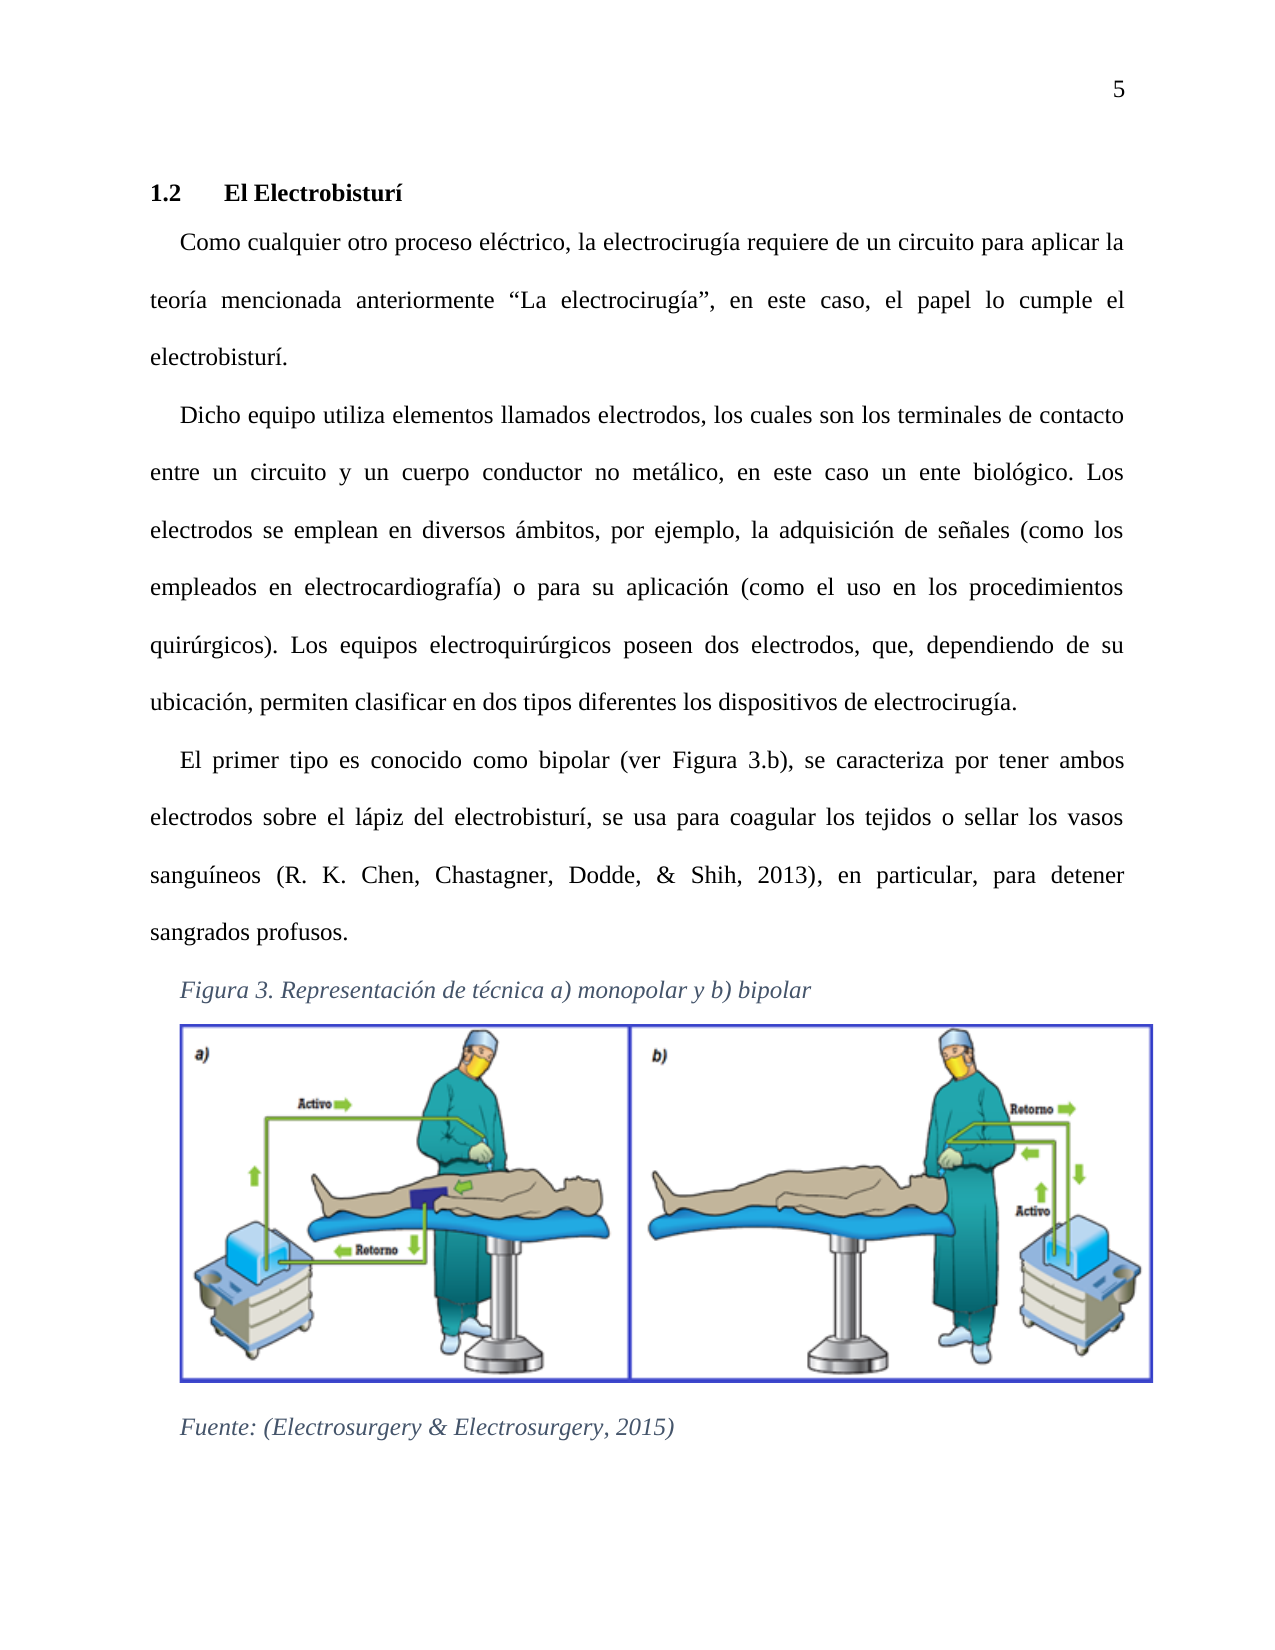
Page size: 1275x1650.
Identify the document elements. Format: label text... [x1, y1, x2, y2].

text Dicho equipo utiliza elementos llamados electrodos, los cuales son los terminales de contacto entre un circuito y un cuerpo conductor no metálico, en este caso un ente biológico. Los electrodos se emplean en diversos ámbitos, por ejemplo, la adquisición de señales (como los empleados en electrocardiografía) o para su aplicación (como el uso en los procedimientos quirúrgicos). Los equipos electroquirúrgicos poseen dos electrodos, que, dependiendo de su ubicación, permiten clasificar en dos tipos diferentes los dispositivos de electrocirugía. [150, 400, 1125, 716]
picture [179, 1024, 1154, 1383]
text Como cualquier otro proceso eléctrico, la electrocirugía requiere de un circuito para aplicar la teoría mencionada anteriormente “La electrocirugía”, en este caso, el papel lo cumple el electrobisturí. [150, 227, 1125, 371]
subtitle El Electrobisturí [150, 178, 1125, 206]
text Fuente: (Electrosurgery & Electrosurgery, 2015) [150, 1412, 1125, 1440]
text Figura 3. Representación de técnica a) monopolar y b) bipolar [150, 975, 1125, 1003]
text El primer tipo es conocido como bipolar (ver Figura 3.b), se caracteriza por tener ambos electrodos sobre el lápiz del electrobisturí, se usa para coagular los tejidos o sellar los vasos sanguíneos (R. K. Chen, Chastagner, Dodde, & Shih, 2013), en particular, para detener sangrados profusos. [150, 745, 1125, 946]
